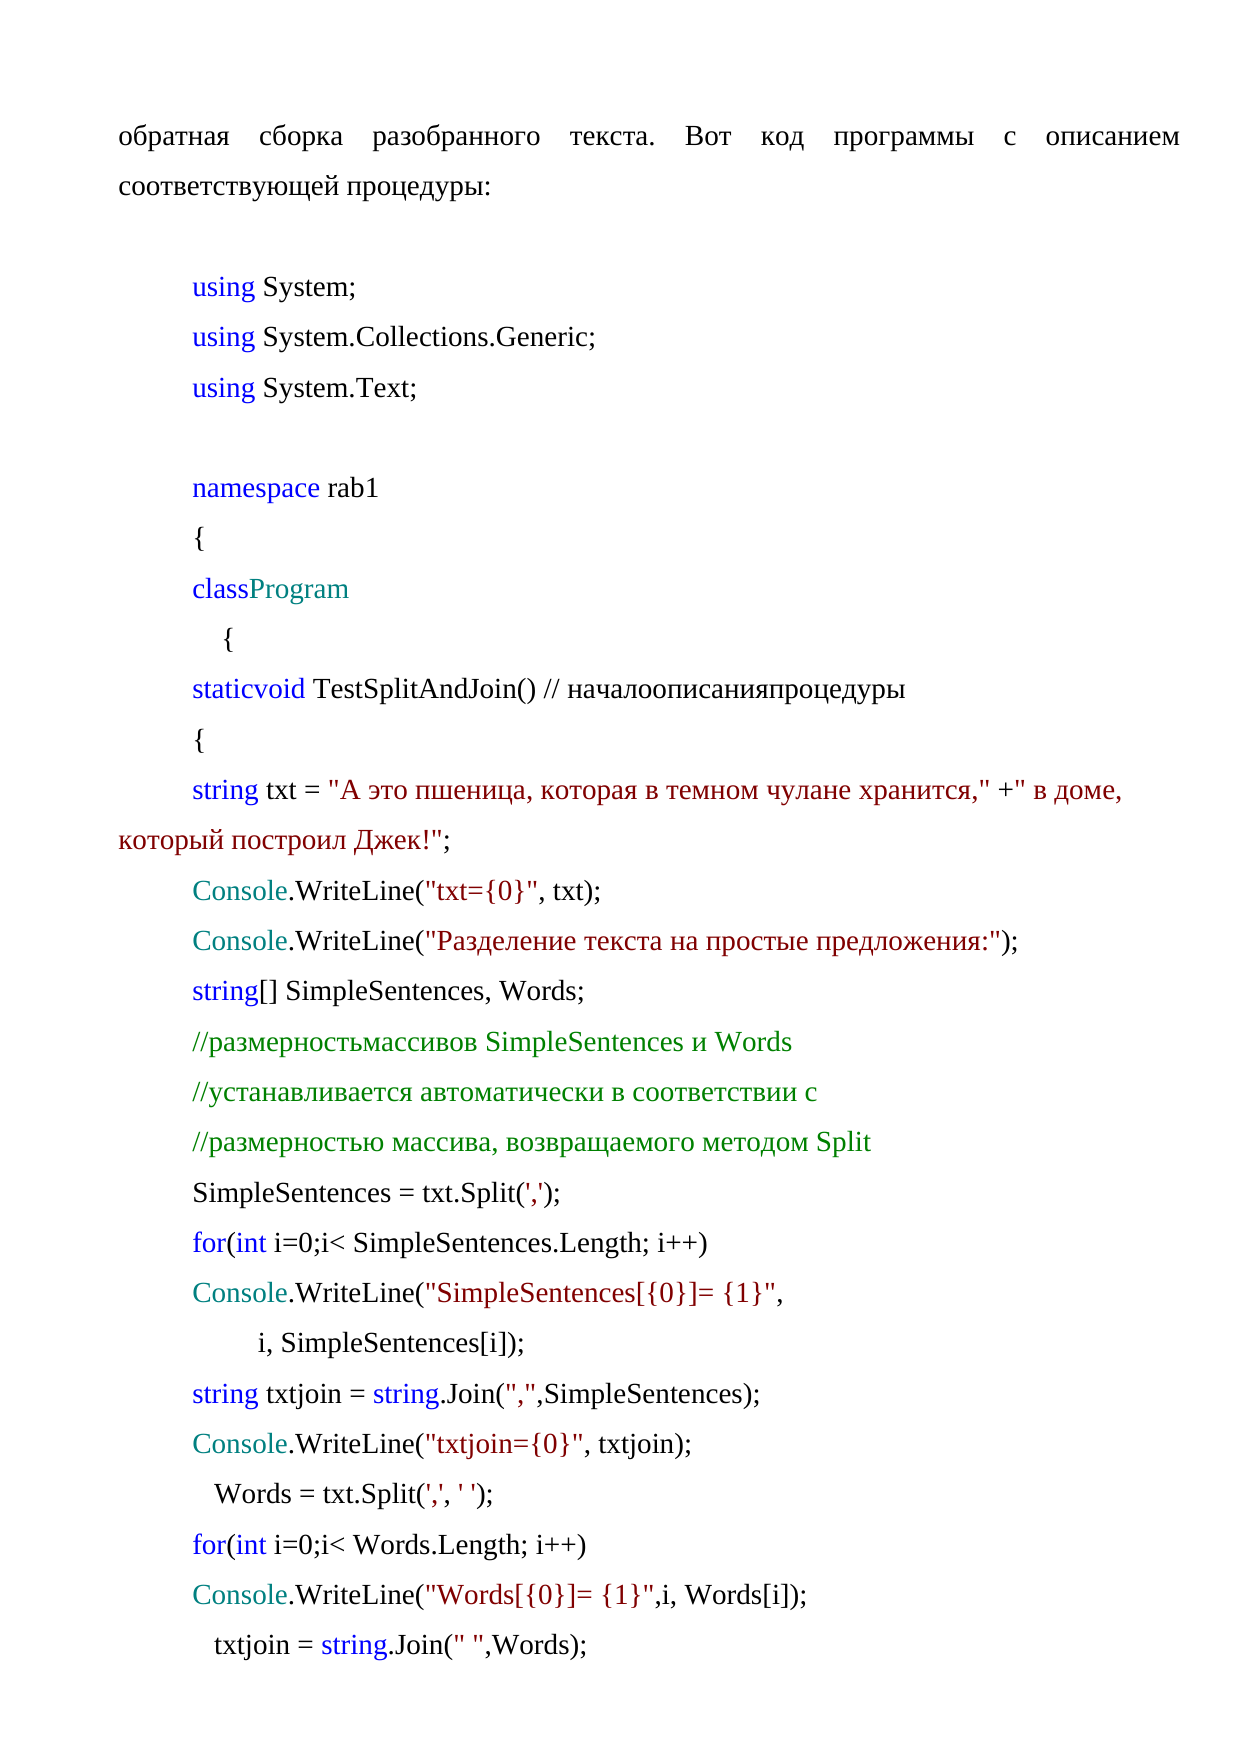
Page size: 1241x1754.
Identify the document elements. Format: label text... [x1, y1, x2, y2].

text classProgram [118, 571, 1181, 604]
text namespace rab1 [118, 470, 1181, 504]
text for(int i=0;i< SimpleSentences.Length; i++) [118, 1225, 1181, 1258]
text string txt = "А это пшеница, которая в темном чулане хранится," +" в доме, который построил Джек!"; [118, 772, 1181, 856]
text using System; [118, 269, 1181, 303]
text //устанавливается автоматически в соответствии с [118, 1074, 1181, 1108]
text Words = txt.Split(',', ' '); [118, 1477, 1181, 1510]
text { [118, 621, 1181, 655]
text Console.WriteLine("txt={0}", txt); [118, 873, 1181, 906]
text { [118, 722, 1181, 755]
text using System.Collections.Generic; [118, 319, 1181, 353]
text for(int i=0;i< Words.Length; i++) [118, 1527, 1181, 1560]
text { [118, 521, 1181, 554]
text using System.Text; [118, 370, 1181, 403]
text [118, 1426, 1181, 1460]
text string[] SimpleSentences, Words; [118, 973, 1181, 1007]
text txtjoin = string.Join(" ",Words); [118, 1627, 1181, 1661]
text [118, 118, 1181, 202]
text staticvoid TestSplitAndJoin() // началоописанияпроцедуры [118, 672, 1181, 705]
text //размерностью массива, возвращаемого методом Split [118, 1124, 1181, 1158]
text Console.WriteLine("SimpleSentences[{0}]= {1}", [118, 1275, 1181, 1309]
text Console.WriteLine("Words[{0}]= {1}",i, Words[i]); [118, 1577, 1181, 1611]
text //размерностьмассивов SimpleSentences и Words [118, 1024, 1181, 1057]
text string txtjoin = string.Join(",",SimpleSentences); [118, 1376, 1181, 1409]
text SimpleSentences = txt.Split(','); [118, 1175, 1181, 1208]
text i, SimpleSentences[i]); [118, 1326, 1181, 1359]
text Console.WriteLine("Разделение текста на простые предложения:"); [118, 923, 1181, 957]
